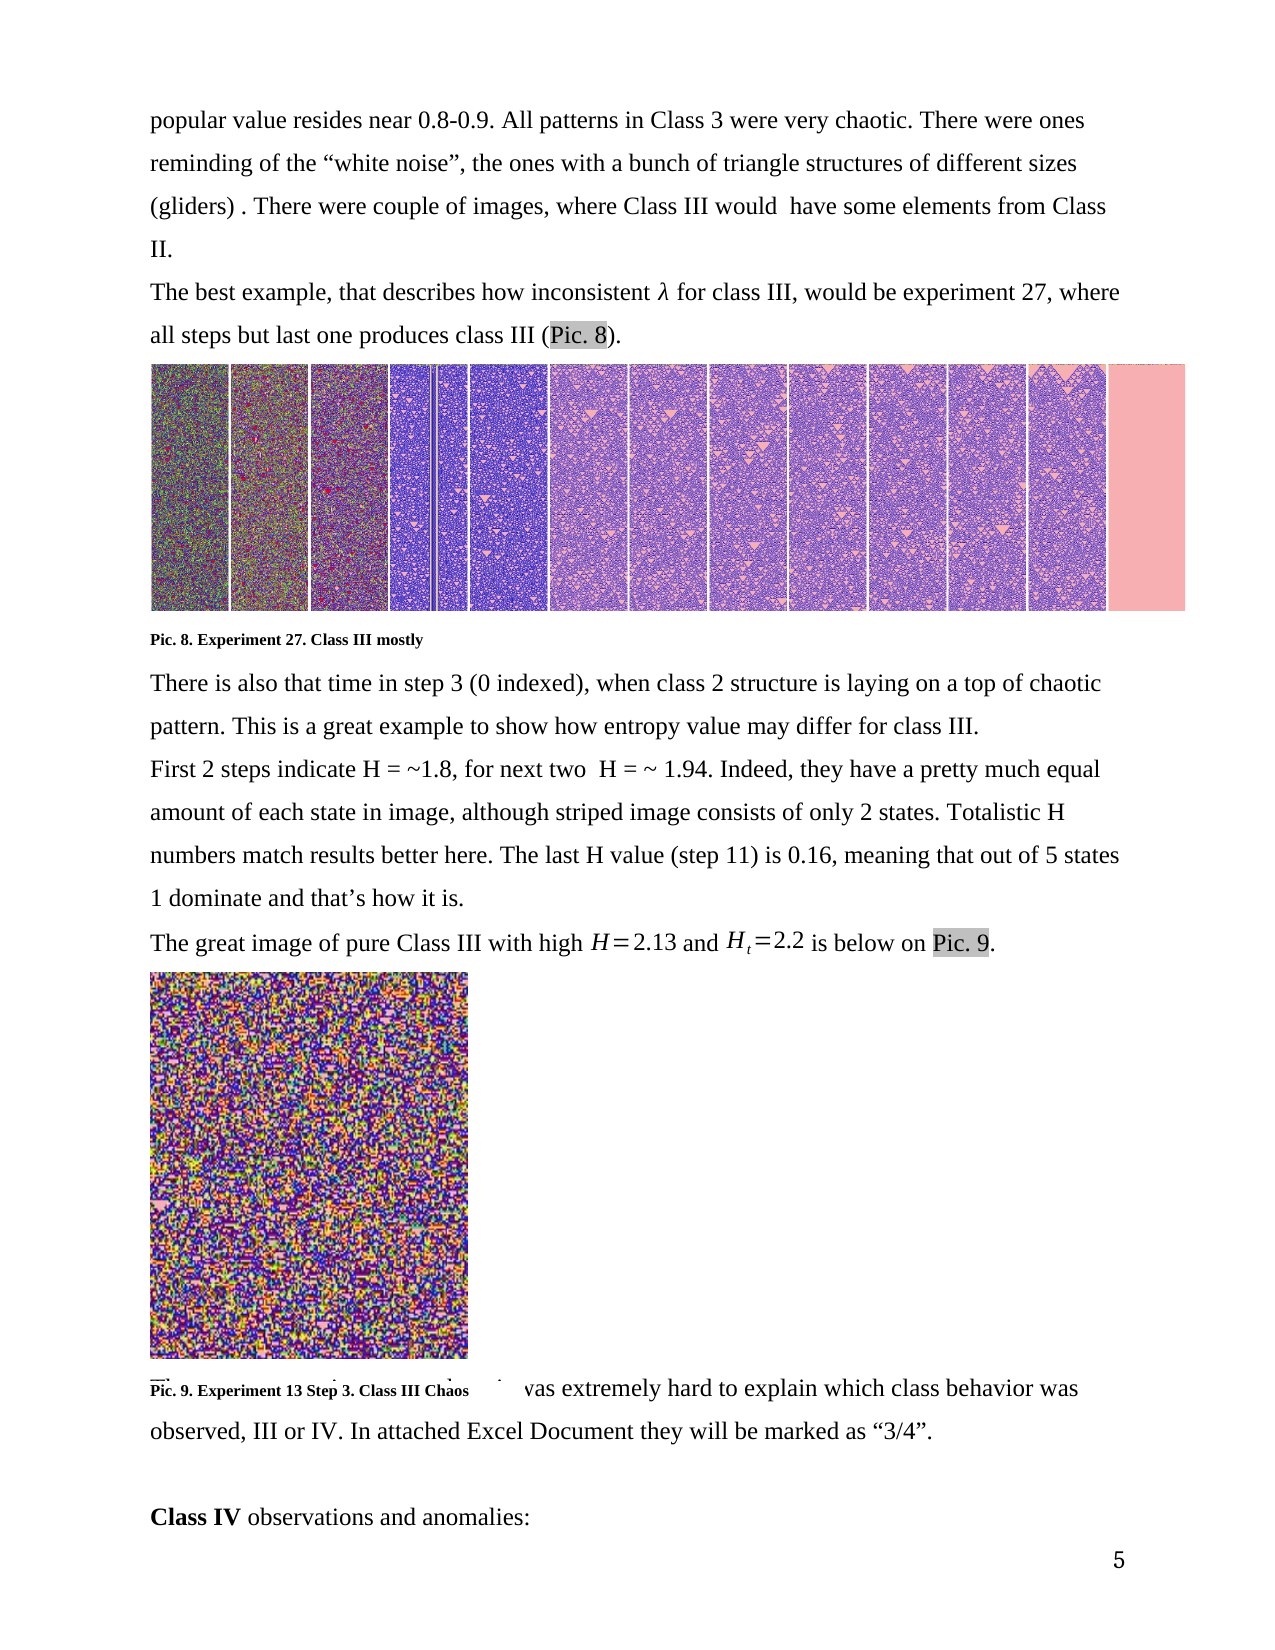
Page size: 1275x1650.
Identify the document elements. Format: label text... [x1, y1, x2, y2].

text Class IV observations and anomalies: [150, 1502, 1125, 1531]
text The best example, that describes how inconsistent for class III, would be experiment 27, where all steps but last one produces class III (Pic. 8). [150, 277, 1125, 349]
text The great image of pure Class III with high and is below on Pic. 9. [150, 927, 1125, 958]
picture [150, 972, 469, 1359]
text First 2 steps indicate H = ~1.8, for next two H = ~ 1.94. Indeed, they have a pretty much equal amount of each state in image, although striped image consists of only 2 states. Totalistic H numbers match results better here. The last H value (step 11) is 0.16, meaning that out of 5 states 1 dominate and that’s how it is. [150, 754, 1125, 912]
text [150, 105, 1125, 263]
picture [150, 363, 1186, 611]
text There is also that time in step 3 (0 indexed), when class 2 structure is laying on a top of chaotic pattern. This is a great example to show how entropy value may differ for class III. [150, 668, 1125, 740]
text There were many instances where it was extremely hard to explain which class behavior was observed, III or IV. In attached Excel Document they will be marked as “3/4”. [150, 1373, 1125, 1445]
